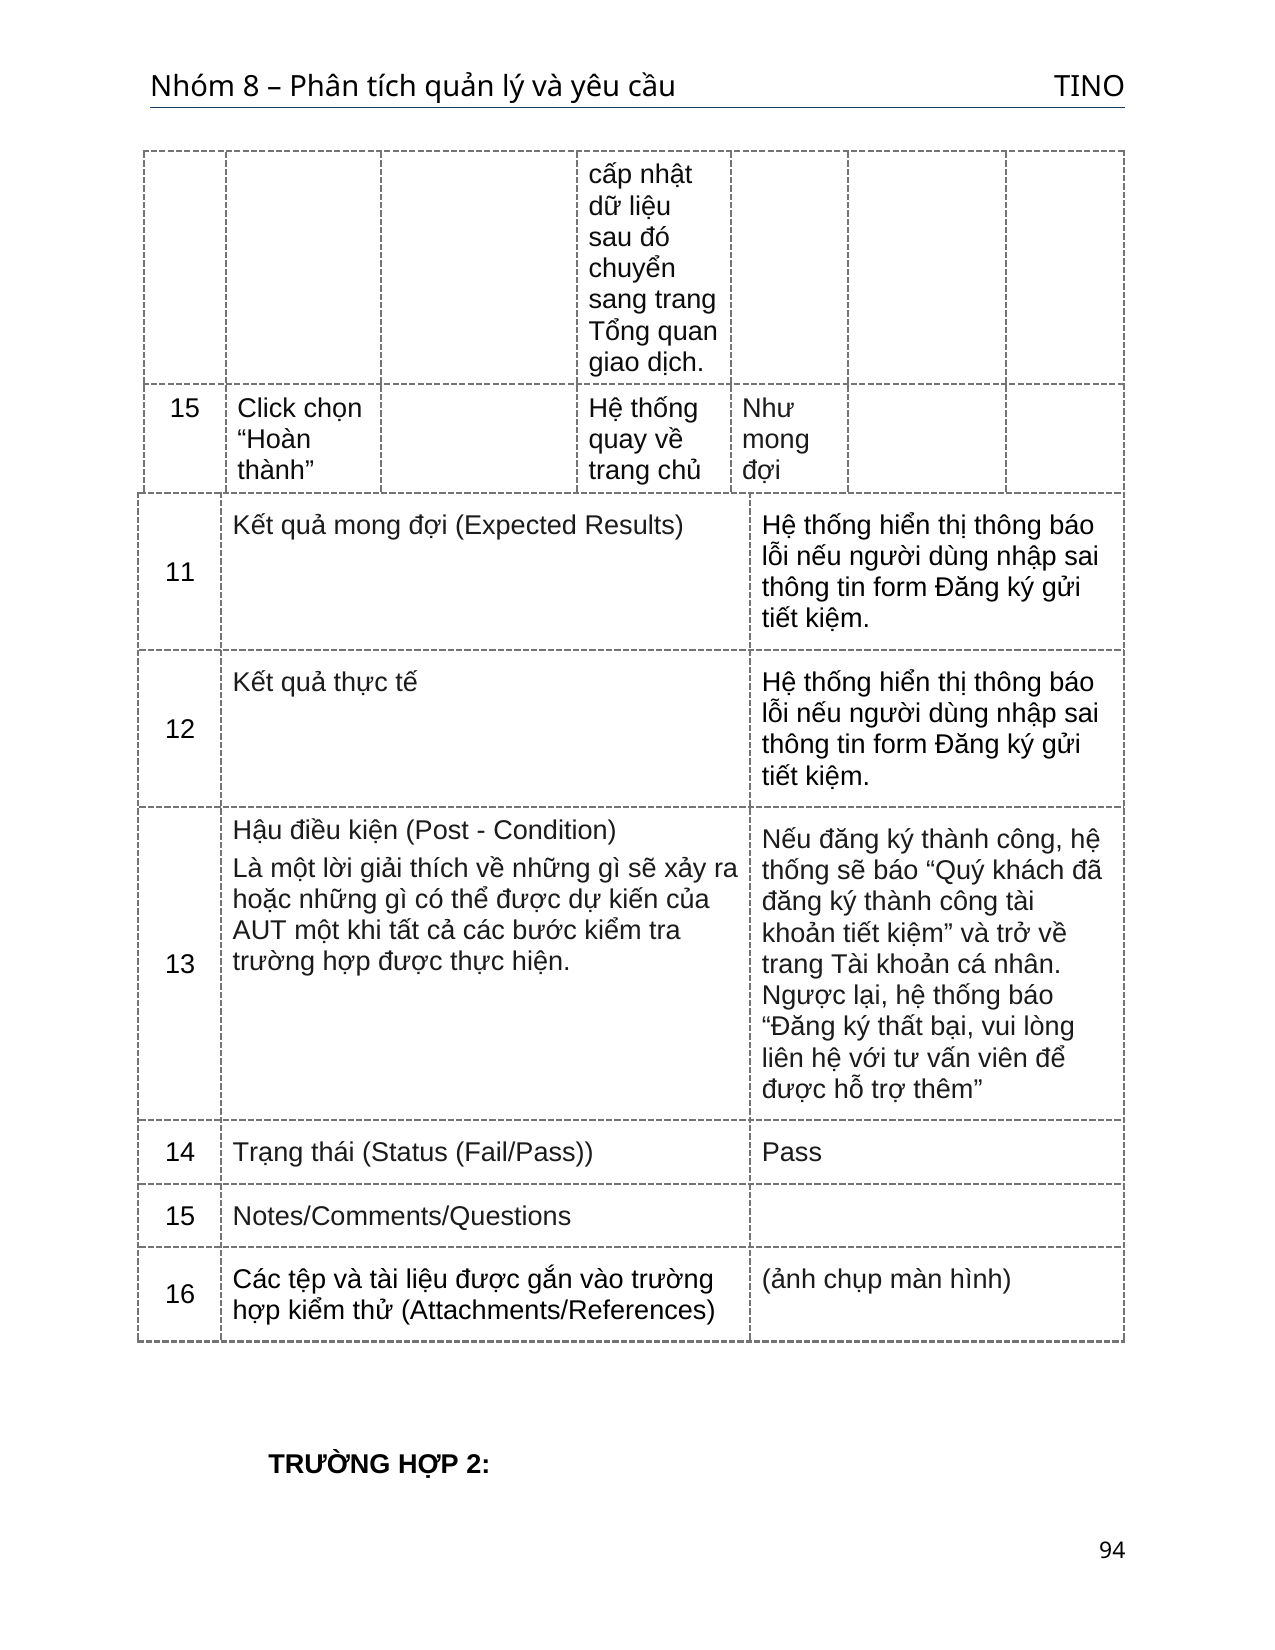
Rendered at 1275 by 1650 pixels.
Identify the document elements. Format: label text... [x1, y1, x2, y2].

text TRƯỜNG HỢP 2: [150, 1448, 1125, 1479]
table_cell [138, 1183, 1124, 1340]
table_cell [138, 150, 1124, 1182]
